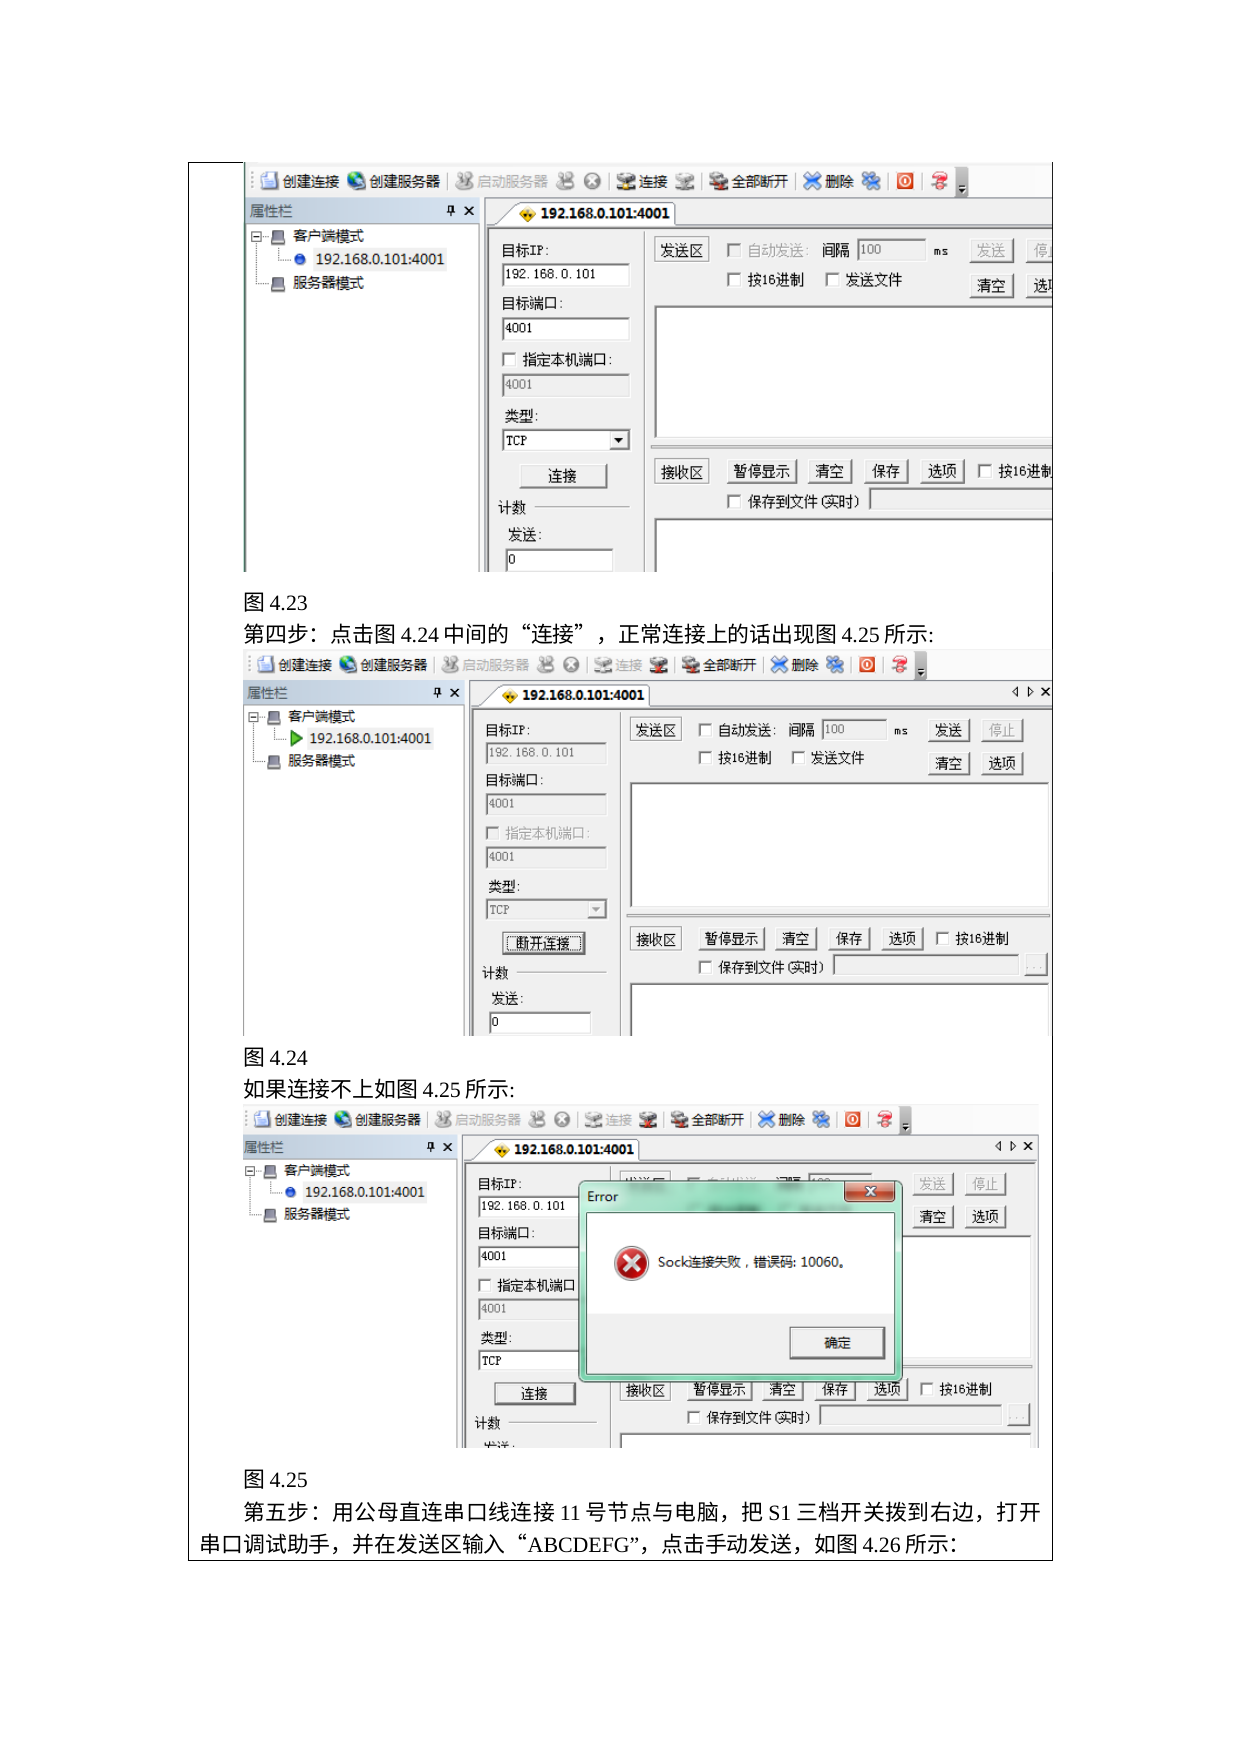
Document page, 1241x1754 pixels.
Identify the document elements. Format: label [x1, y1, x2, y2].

picture [243, 1104, 1039, 1448]
table_cell [189, 163, 1052, 1559]
picture [243, 162, 1053, 572]
picture [243, 649, 1053, 1036]
